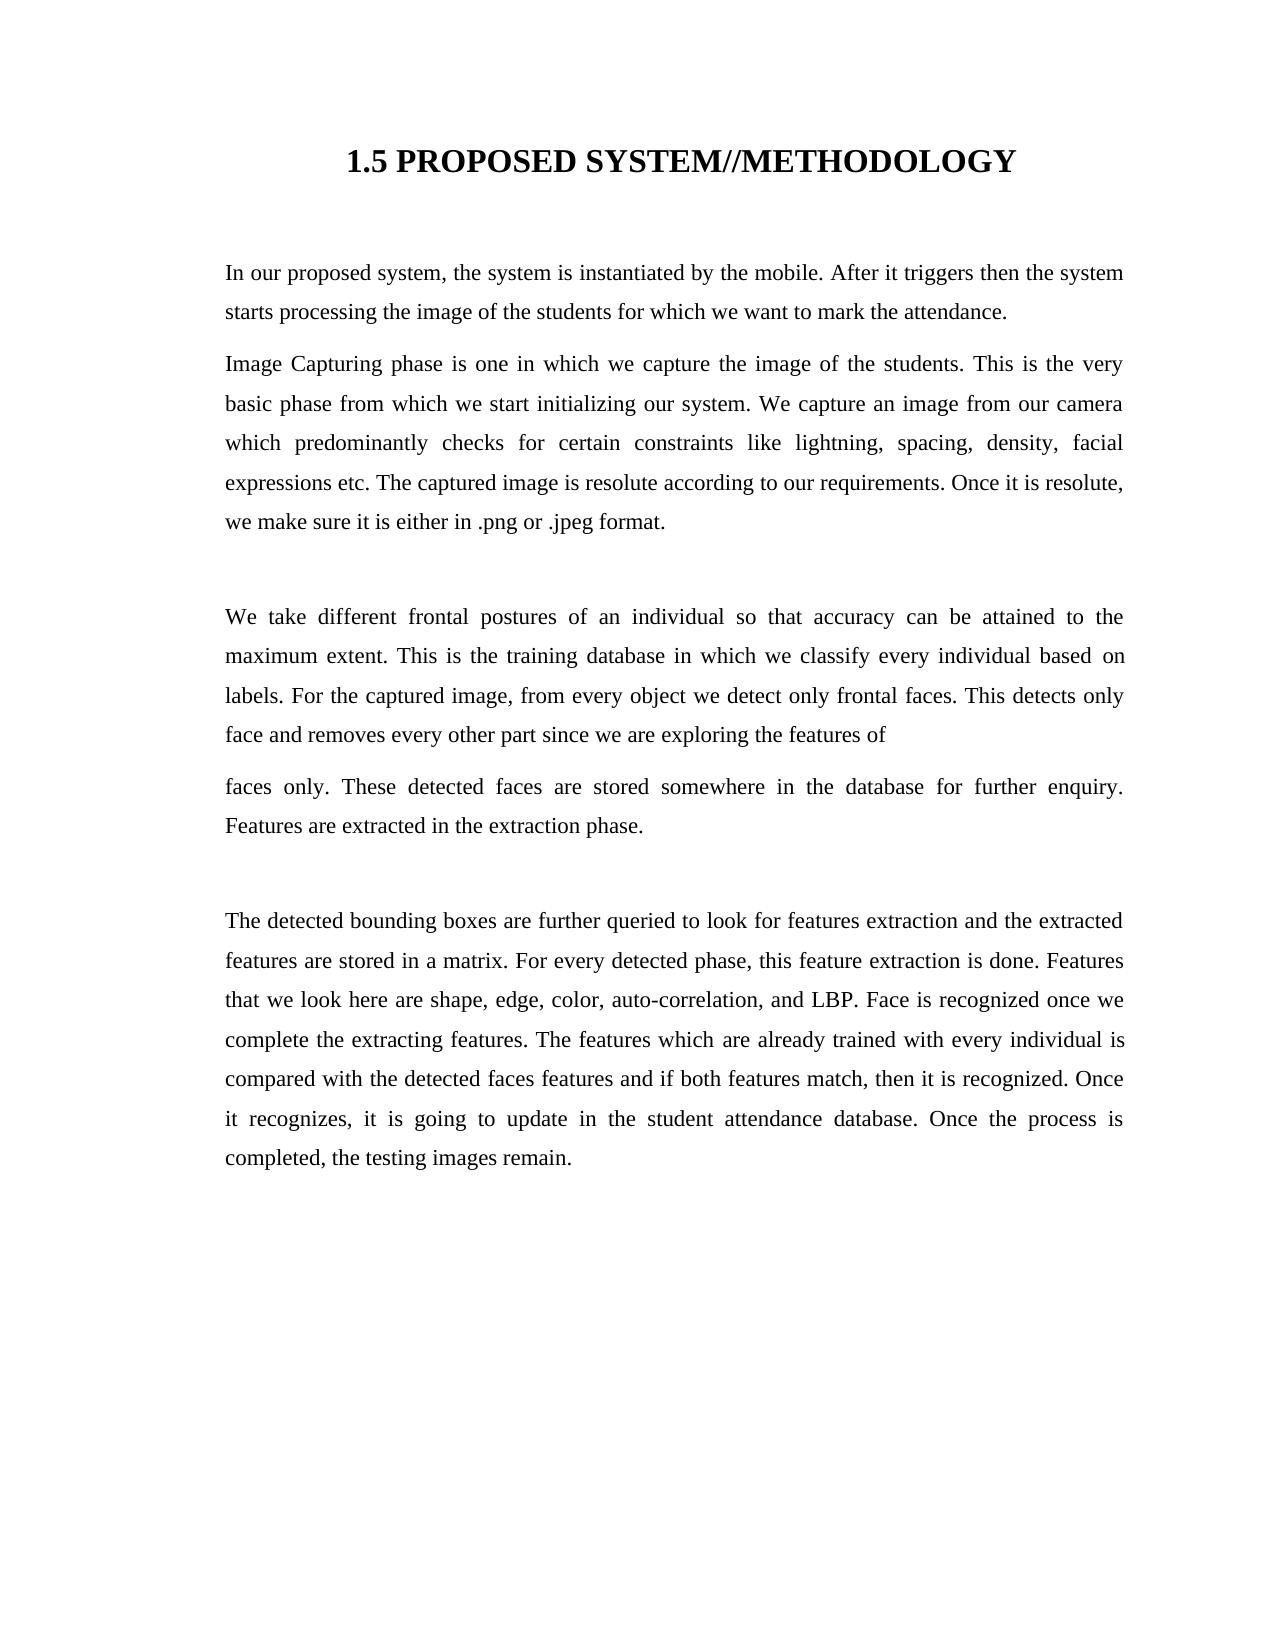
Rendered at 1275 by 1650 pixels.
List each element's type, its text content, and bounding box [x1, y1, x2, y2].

text Image Capturing phase is one in which we capture the image of the students. This is the very basic phase from which we start initializing our system. We capture an image from our camera which predominantly checks for certain constraints like lightning, spacing, density, facial expressions etc. The captured image is resolute according to our requirements. Once it is resolute, we make sure it is either in .png or .jpeg format. [225, 350, 1125, 534]
text faces only. These detected faces are stored somewhere in the database for further enquiry. Features are extracted in the extraction phase. [225, 773, 1125, 839]
text The detected bounding boxes are further queried to look for features extraction and the extracted features are stored in a matrix. For every detected phase, this feature extraction is done. Features that we look here are shape, edge, color, auto-correlation, and LBP. Face is recognized once we complete the extracting features. The features which are already trained with every individual is compared with the detected faces features and if both features match, then it is recognized. Once it recognizes, it is going to update in the student attendance database. Once the process is completed, the testing images remain. [225, 907, 1125, 1171]
text We take different frontal postures of an individual so that accuracy can be attained to the maximum extent. This is the training database in which we classify every individual based on labels. For the captured image, from every object we detect only frontal faces. This detects only face and removes every other part since we are exploring the features of [225, 603, 1125, 747]
text 1.5 PROPOSED SYSTEM//METHODOLOGY [179, 142, 1121, 180]
text In our proposed system, the system is instantiated by the mobile. After it triggers then the system starts processing the image of the students for which we want to mark the attendance. [225, 259, 1125, 324]
